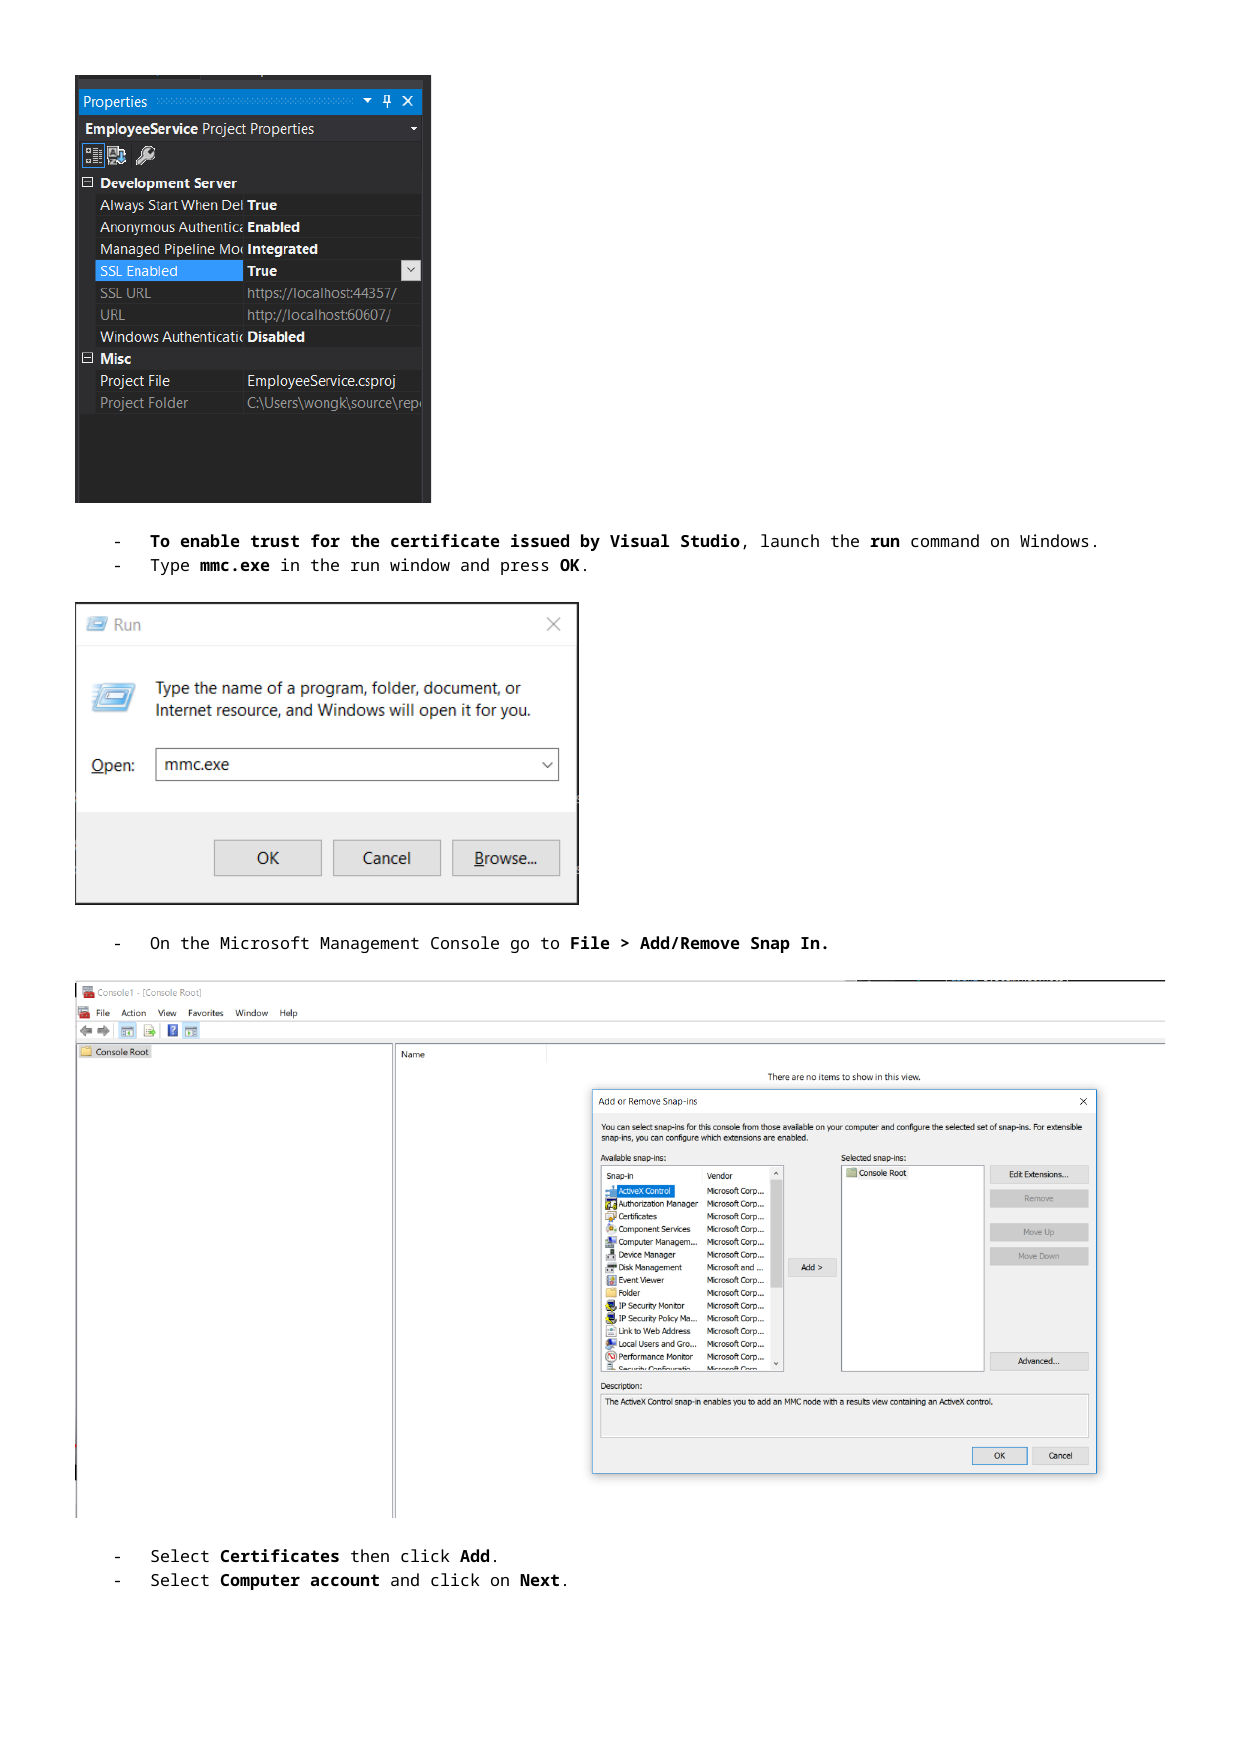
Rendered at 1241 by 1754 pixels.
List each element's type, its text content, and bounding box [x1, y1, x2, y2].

list To enable trust for the certificate issued by Visual Studio, launch the run command on Windows. [112, 529, 1165, 552]
picture [75, 980, 1166, 1518]
picture [75, 602, 579, 905]
list Select Certificates then click Add. [112, 1544, 1165, 1567]
list Type mmc.exe in the run window and press OK. [112, 554, 1165, 576]
list Select Computer account and click on Next. [112, 1569, 1165, 1592]
picture [75, 75, 432, 503]
list On the Microsoft Management Console go to File > Add/Remove Snap In. [112, 931, 1165, 954]
